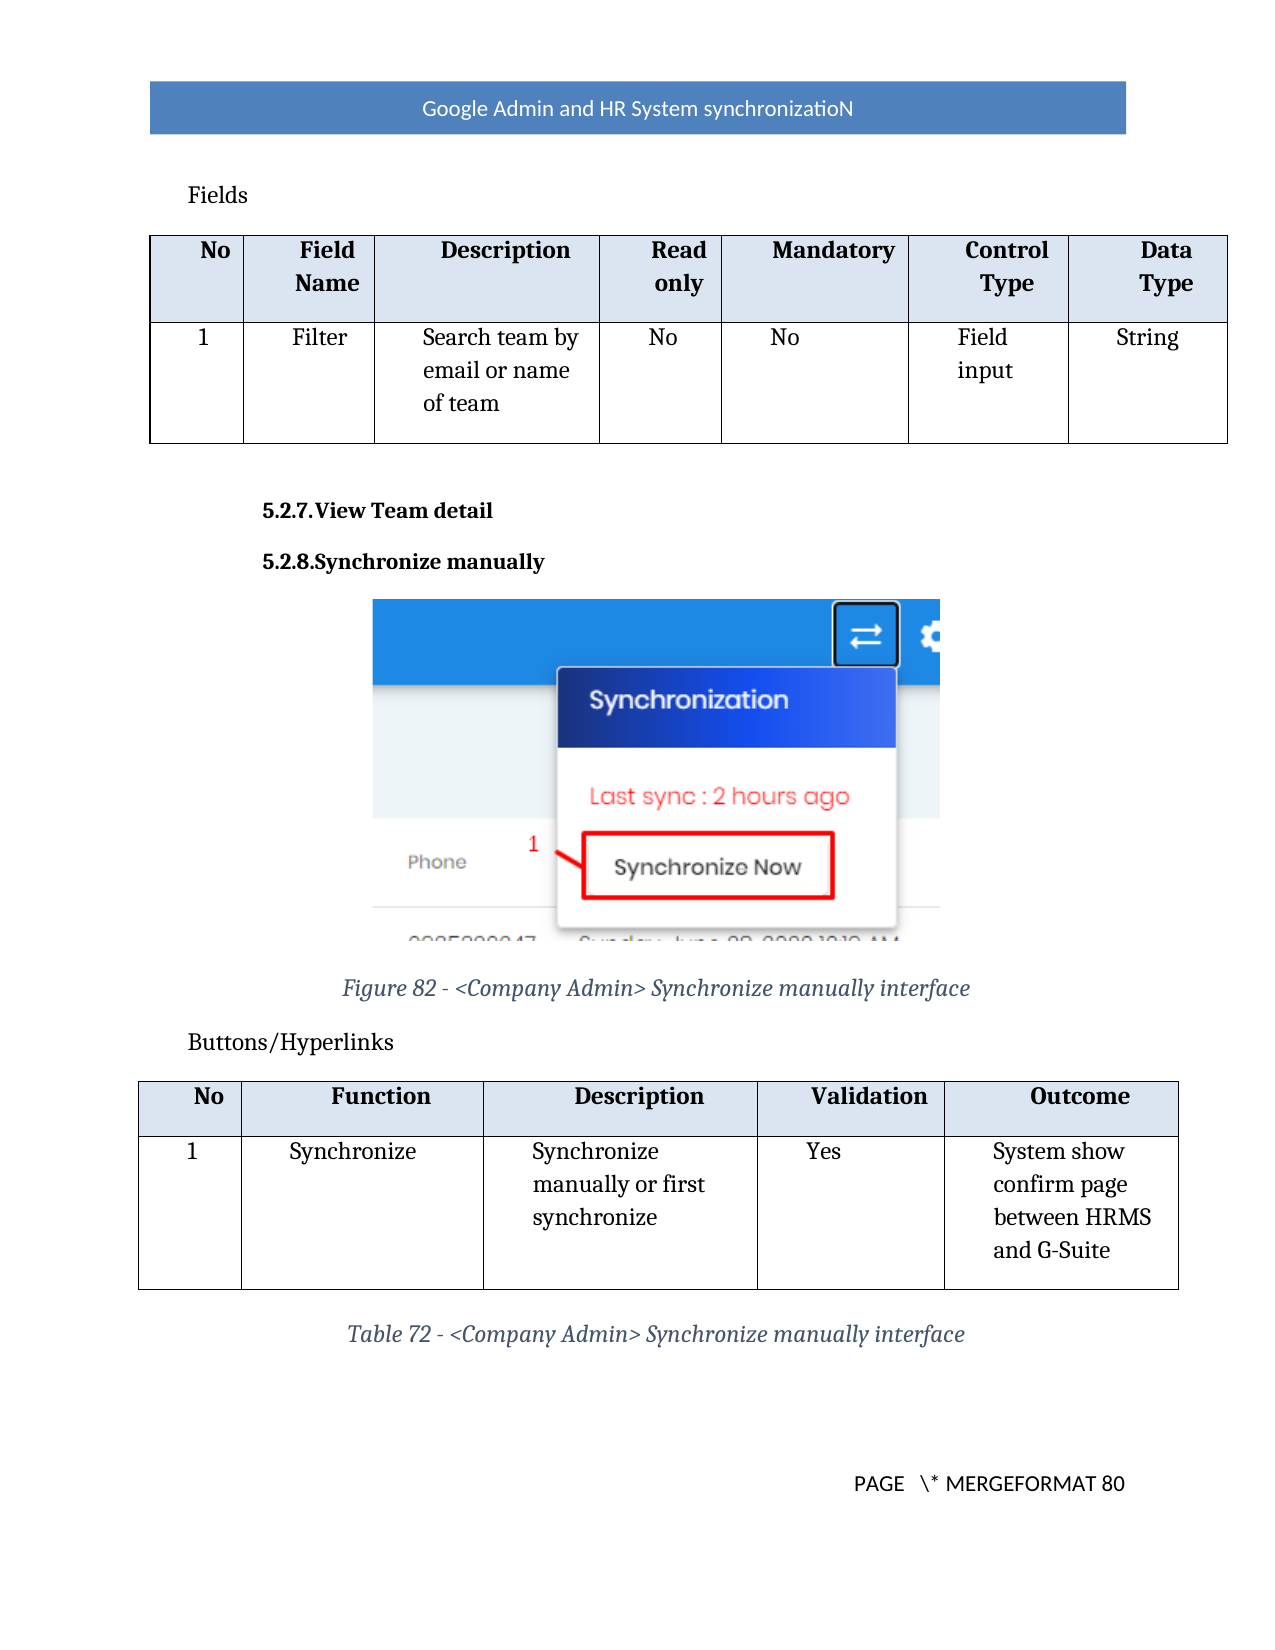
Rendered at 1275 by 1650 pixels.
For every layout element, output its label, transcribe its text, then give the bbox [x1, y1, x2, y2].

text Fields [187, 181, 1125, 209]
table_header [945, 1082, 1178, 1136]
subtitle Synchronize manually [262, 548, 1125, 575]
table_header Field Name [244, 236, 374, 322]
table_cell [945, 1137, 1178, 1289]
picture [372, 599, 940, 941]
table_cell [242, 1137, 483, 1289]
text Buttons/Hyperlinks [187, 1027, 1125, 1056]
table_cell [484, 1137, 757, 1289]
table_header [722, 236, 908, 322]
subtitle View Team detail [262, 497, 1125, 524]
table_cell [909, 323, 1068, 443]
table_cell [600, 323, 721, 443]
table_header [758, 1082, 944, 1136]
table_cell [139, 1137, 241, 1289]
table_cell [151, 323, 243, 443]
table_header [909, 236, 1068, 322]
table_header Description [375, 236, 599, 322]
table_header No [151, 236, 243, 322]
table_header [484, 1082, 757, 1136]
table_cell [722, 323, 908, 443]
text Figure 82 - <Company Admin> Synchronize manually interface [187, 973, 1125, 1002]
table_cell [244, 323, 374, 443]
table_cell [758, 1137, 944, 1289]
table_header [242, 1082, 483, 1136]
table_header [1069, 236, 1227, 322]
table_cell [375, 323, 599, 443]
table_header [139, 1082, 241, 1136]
table_header Read only [600, 236, 721, 322]
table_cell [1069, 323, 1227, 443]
